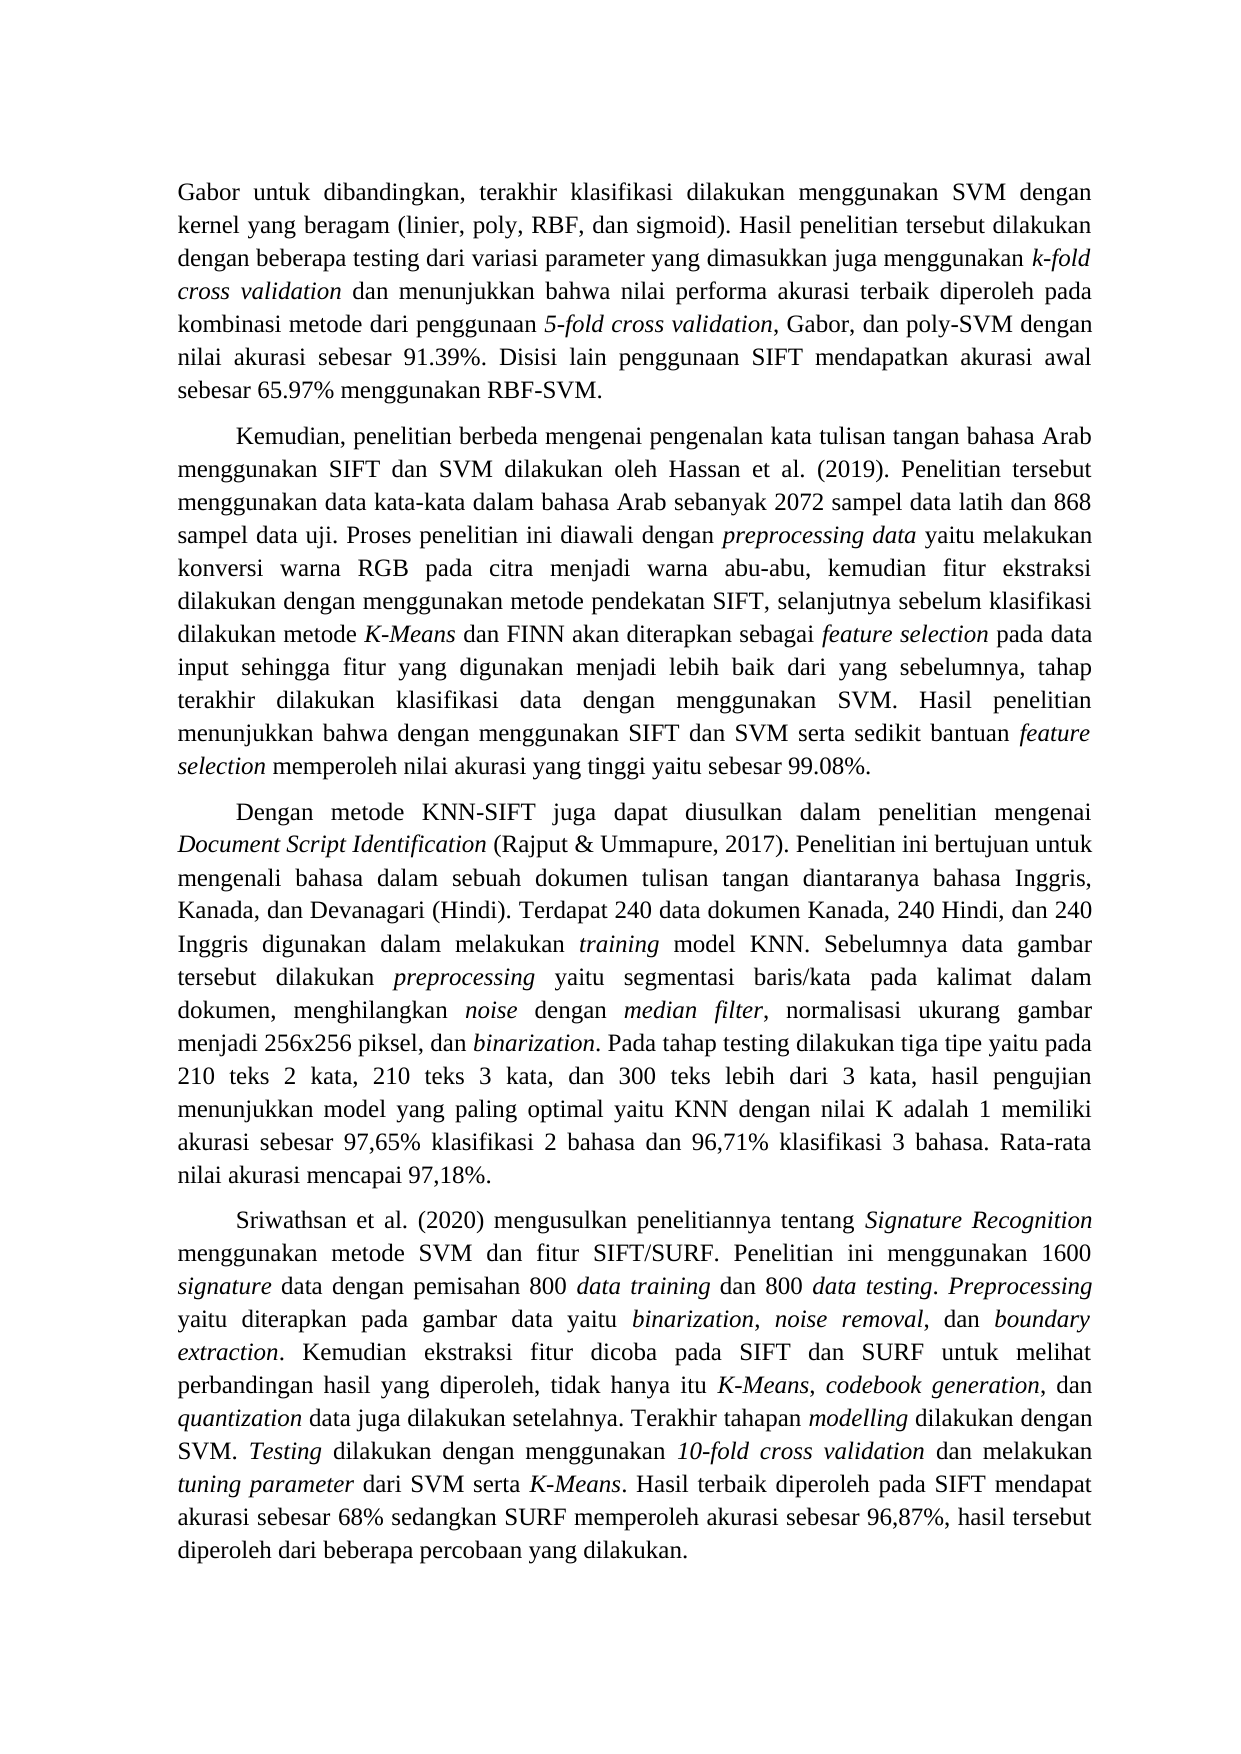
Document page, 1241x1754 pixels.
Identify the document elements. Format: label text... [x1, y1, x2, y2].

text Dengan metode KNN-SIFT juga dapat diusulkan dalam penelitian mengenai Document Script Identification (Rajput & Ummapure, 2017). Penelitian ini bertujuan untuk mengenali bahasa dalam sebuah dokumen tulisan tangan diantaranya bahasa Inggris, Kanada, dan Devanagari (Hindi). Terdapat 240 data dokumen Kanada, 240 Hindi, dan 240 Inggris digunakan dalam melakukan training model KNN. Sebelumnya data gambar tersebut dilakukan preprocessing yaitu segmentasi baris/kata pada kalimat dalam dokumen, menghilangkan noise dengan median filter, normalisasi ukurang gambar menjadi 256x256 piksel, dan binarization. Pada tahap testing dilakukan tiga tipe yaitu pada 210 teks 2 kata, 210 teks 3 kata, dan 300 teks lebih dari 3 kata, hasil pengujian menunjukkan model yang paling optimal yaitu KNN dengan nilai K adalah 1 memiliki akurasi sebesar 97,65% klasifikasi 2 bahasa dan 96,71% klasifikasi 3 bahasa. Rata-rata nilai akurasi mencapai 97,18%. [177, 797, 1092, 1188]
text Kemudian, penelitian berbeda mengenai pengenalan kata tulisan tangan bahasa Arab menggunakan SIFT dan SVM dilakukan oleh Hassan et al. (2019). Penelitian tersebut menggunakan data kata-kata dalam bahasa Arab sebanyak 2072 sampel data latih dan 868 sampel data uji. Proses penelitian ini diawali dengan preprocessing data yaitu melakukan konversi warna RGB pada citra menjadi warna abu-abu, kemudian fitur ekstraksi dilakukan dengan menggunakan metode pendekatan SIFT, selanjutnya sebelum klasifikasi dilakukan metode K-Means dan FINN akan diterapkan sebagai feature selection pada data input sehingga fitur yang digunakan menjadi lebih baik dari yang sebelumnya, tahap terakhir dilakukan klasifikasi data dengan menggunakan SVM. Hasil penelitian menunjukkan bahwa dengan menggunakan SIFT dan SVM serta sedikit bantuan feature selection memperoleh nilai akurasi yang tinggi yaitu sebesar 99.08%. [177, 421, 1092, 780]
text Sriwathsan et al. (2020) mengusulkan penelitiannya tentang Signature Recognition menggunakan metode SVM dan fitur SIFT/SURF. Penelitian ini menggunakan 1600 signature data dengan pemisahan 800 data training dan 800 data testing. Preprocessing yaitu diterapkan pada gambar data yaitu binarization, noise removal, dan boundary extraction. Kemudian ekstraksi fitur dicoba pada SIFT dan SURF untuk melihat perbandingan hasil yang diperoleh, tidak hanya itu K-Means, codebook generation, dan quantization data juga dilakukan setelahnya. Terakhir tahapan modelling dilakukan dengan SVM. Testing dilakukan dengan menggunakan 10-fold cross validation dan melakukan tuning parameter dari SVM serta K-Means. Hasil terbaik diperoleh pada SIFT mendapat akurasi sebesar 68% sedangkan SURF memperoleh akurasi sebesar 96,87%, hasil tersebut diperoleh dari beberapa percobaan yang dilakukan. [177, 1205, 1092, 1564]
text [177, 177, 1092, 404]
